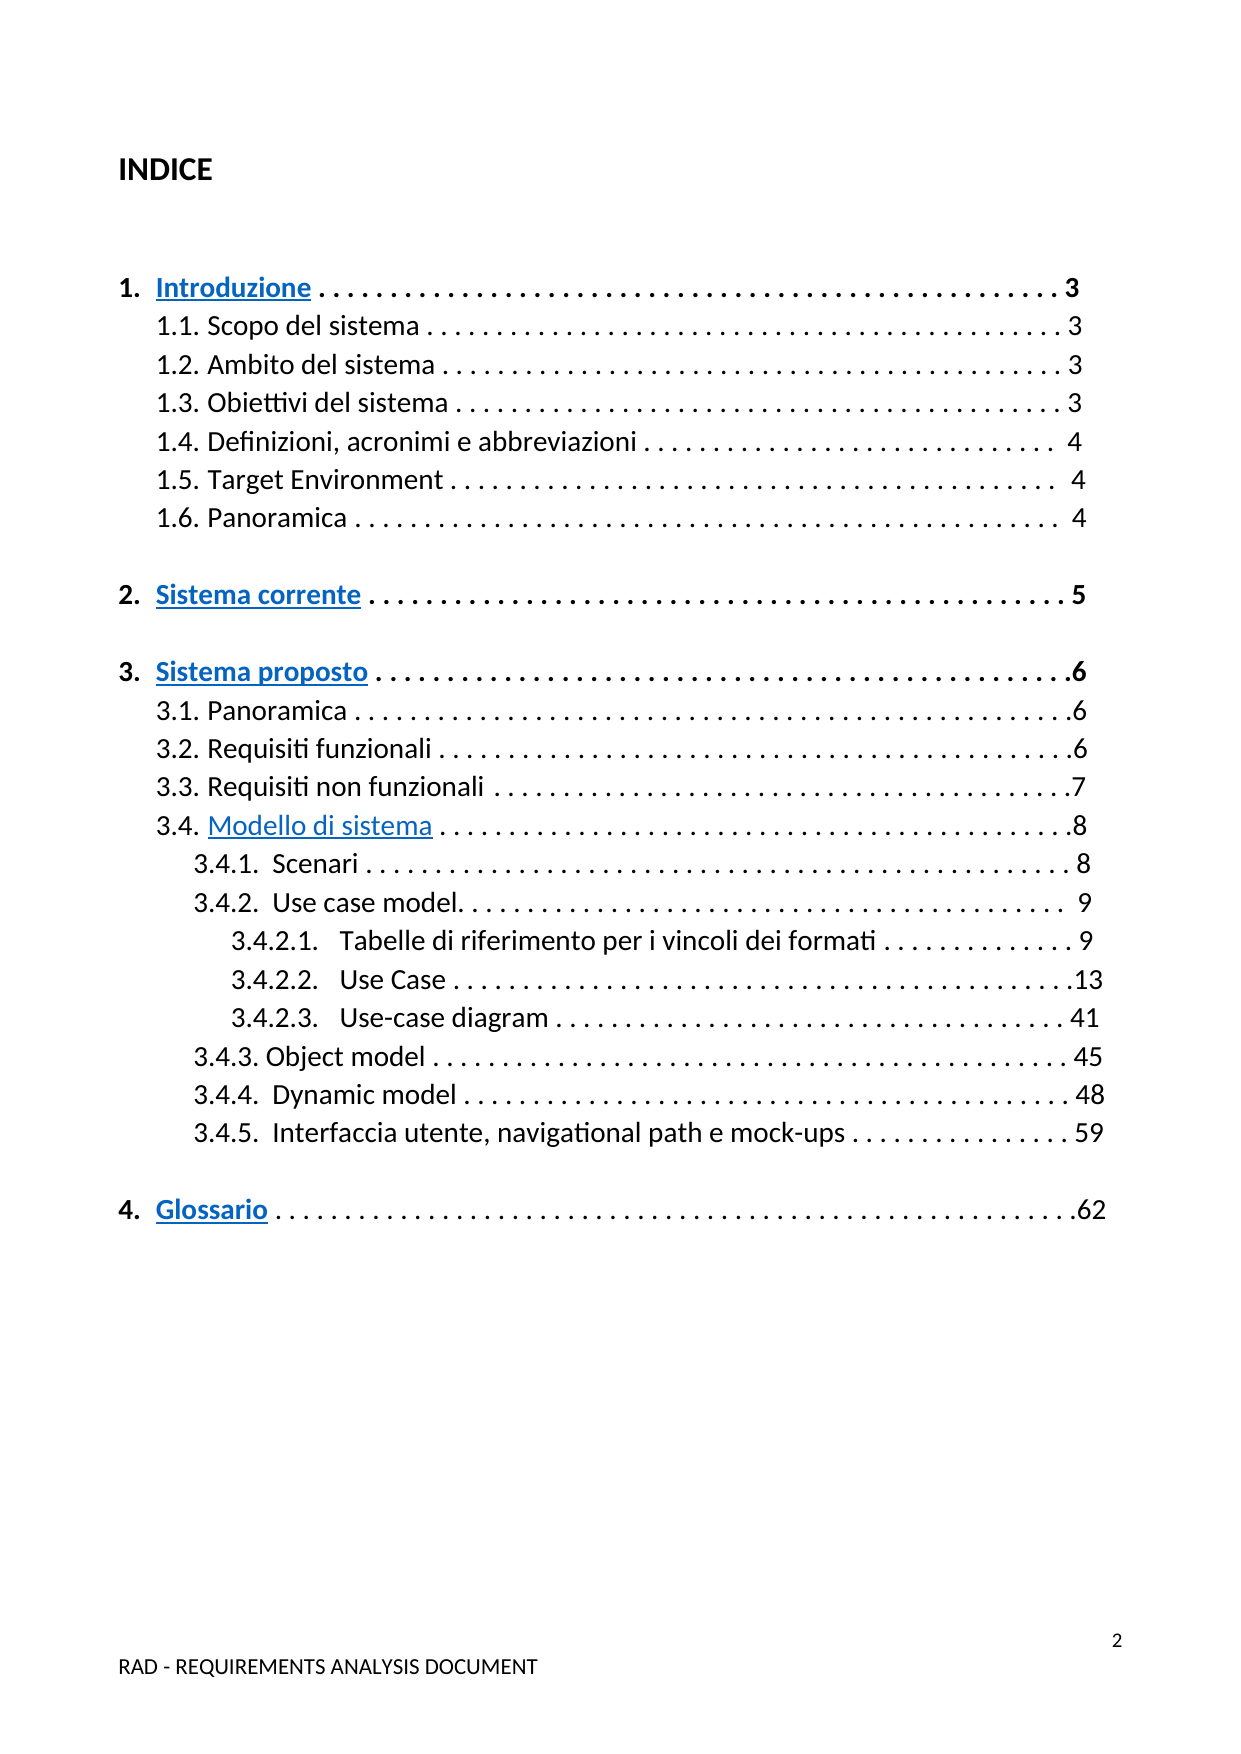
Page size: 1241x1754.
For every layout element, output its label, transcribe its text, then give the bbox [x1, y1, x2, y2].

list Target Environment . . . . . . . . . . . . . . . . . . . . . . . . . . . . . . . . . . . . . . . . . . . . 4 [156, 461, 1122, 497]
text INDICE [118, 148, 1122, 188]
list Requisiti funzionali . . . . . . . . . . . . . . . . . . . . . . . . . . . . . . . . . . . . . . . . . . . . . .6 [156, 730, 1122, 766]
list Sistema corrente . . . . . . . . . . . . . . . . . . . . . . . . . . . . . . . . . . . . . . . . . . . . . . . . . 5 [118, 576, 1122, 612]
list Use case model. . . . . . . . . . . . . . . . . . . . . . . . . . . . . . . . . . . . . . . . . . . . 9 [193, 884, 1122, 919]
list Use Case . . . . . . . . . . . . . . . . . . . . . . . . . . . . . . . . . . . . . . . . . . . . .13 [231, 961, 1122, 996]
list Sistema proposto . . . . . . . . . . . . . . . . . . . . . . . . . . . . . . . . . . . . . . . . . . . . . . . . .6 [118, 653, 1122, 689]
list Dynamic model . . . . . . . . . . . . . . . . . . . . . . . . . . . . . . . . . . . . . . . . . . . . 48 [193, 1076, 1122, 1112]
list Requisiti non funzionali . . . . . . . . . . . . . . . . . . . . . . . . . . . . . . . . . . . . . . . . . .7 [156, 768, 1122, 804]
list Scenari . . . . . . . . . . . . . . . . . . . . . . . . . . . . . . . . . . . . . . . . . . . . . . . . . . . 8 [193, 845, 1122, 881]
list Panoramica . . . . . . . . . . . . . . . . . . . . . . . . . . . . . . . . . . . . . . . . . . . . . . . . . . . 4 [156, 499, 1122, 535]
list Definizioni, acronimi e abbreviazioni . . . . . . . . . . . . . . . . . . . . . . . . . . . . . . 4 [156, 423, 1122, 458]
list Panoramica . . . . . . . . . . . . . . . . . . . . . . . . . . . . . . . . . . . . . . . . . . . . . . . . . . . .6 [156, 692, 1122, 727]
list Obiettivi del sistema . . . . . . . . . . . . . . . . . . . . . . . . . . . . . . . . . . . . . . . . . . . . 3 [156, 384, 1122, 420]
list Scopo del sistema . . . . . . . . . . . . . . . . . . . . . . . . . . . . . . . . . . . . . . . . . . . . . . 3 [156, 307, 1122, 343]
list Tabelle di riferimento per i vincoli dei formati . . . . . . . . . . . . . . 9 [231, 922, 1122, 958]
list Modello di sistema . . . . . . . . . . . . . . . . . . . . . . . . . . . . . . . . . . . . . . . . . . . . . .8 [156, 807, 1122, 843]
list Use-case diagram . . . . . . . . . . . . . . . . . . . . . . . . . . . . . . . . . . . . . 41 [231, 999, 1122, 1035]
list Ambito del sistema . . . . . . . . . . . . . . . . . . . . . . . . . . . . . . . . . . . . . . . . . . . . . 3 [156, 346, 1122, 381]
list Interfaccia utente, navigational path e mock-ups . . . . . . . . . . . . . . . . 59 [193, 1114, 1122, 1150]
list Object model . . . . . . . . . . . . . . . . . . . . . . . . . . . . . . . . . . . . . . . . . . . . . . 45 [193, 1038, 1122, 1073]
list Glossario . . . . . . . . . . . . . . . . . . . . . . . . . . . . . . . . . . . . . . . . . . . . . . . . . . . . . . . . . .62 [118, 1191, 1122, 1227]
list Introduzione . . . . . . . . . . . . . . . . . . . . . . . . . . . . . . . . . . . . . . . . . . . . . . . . . . . . 3 [118, 269, 1122, 304]
